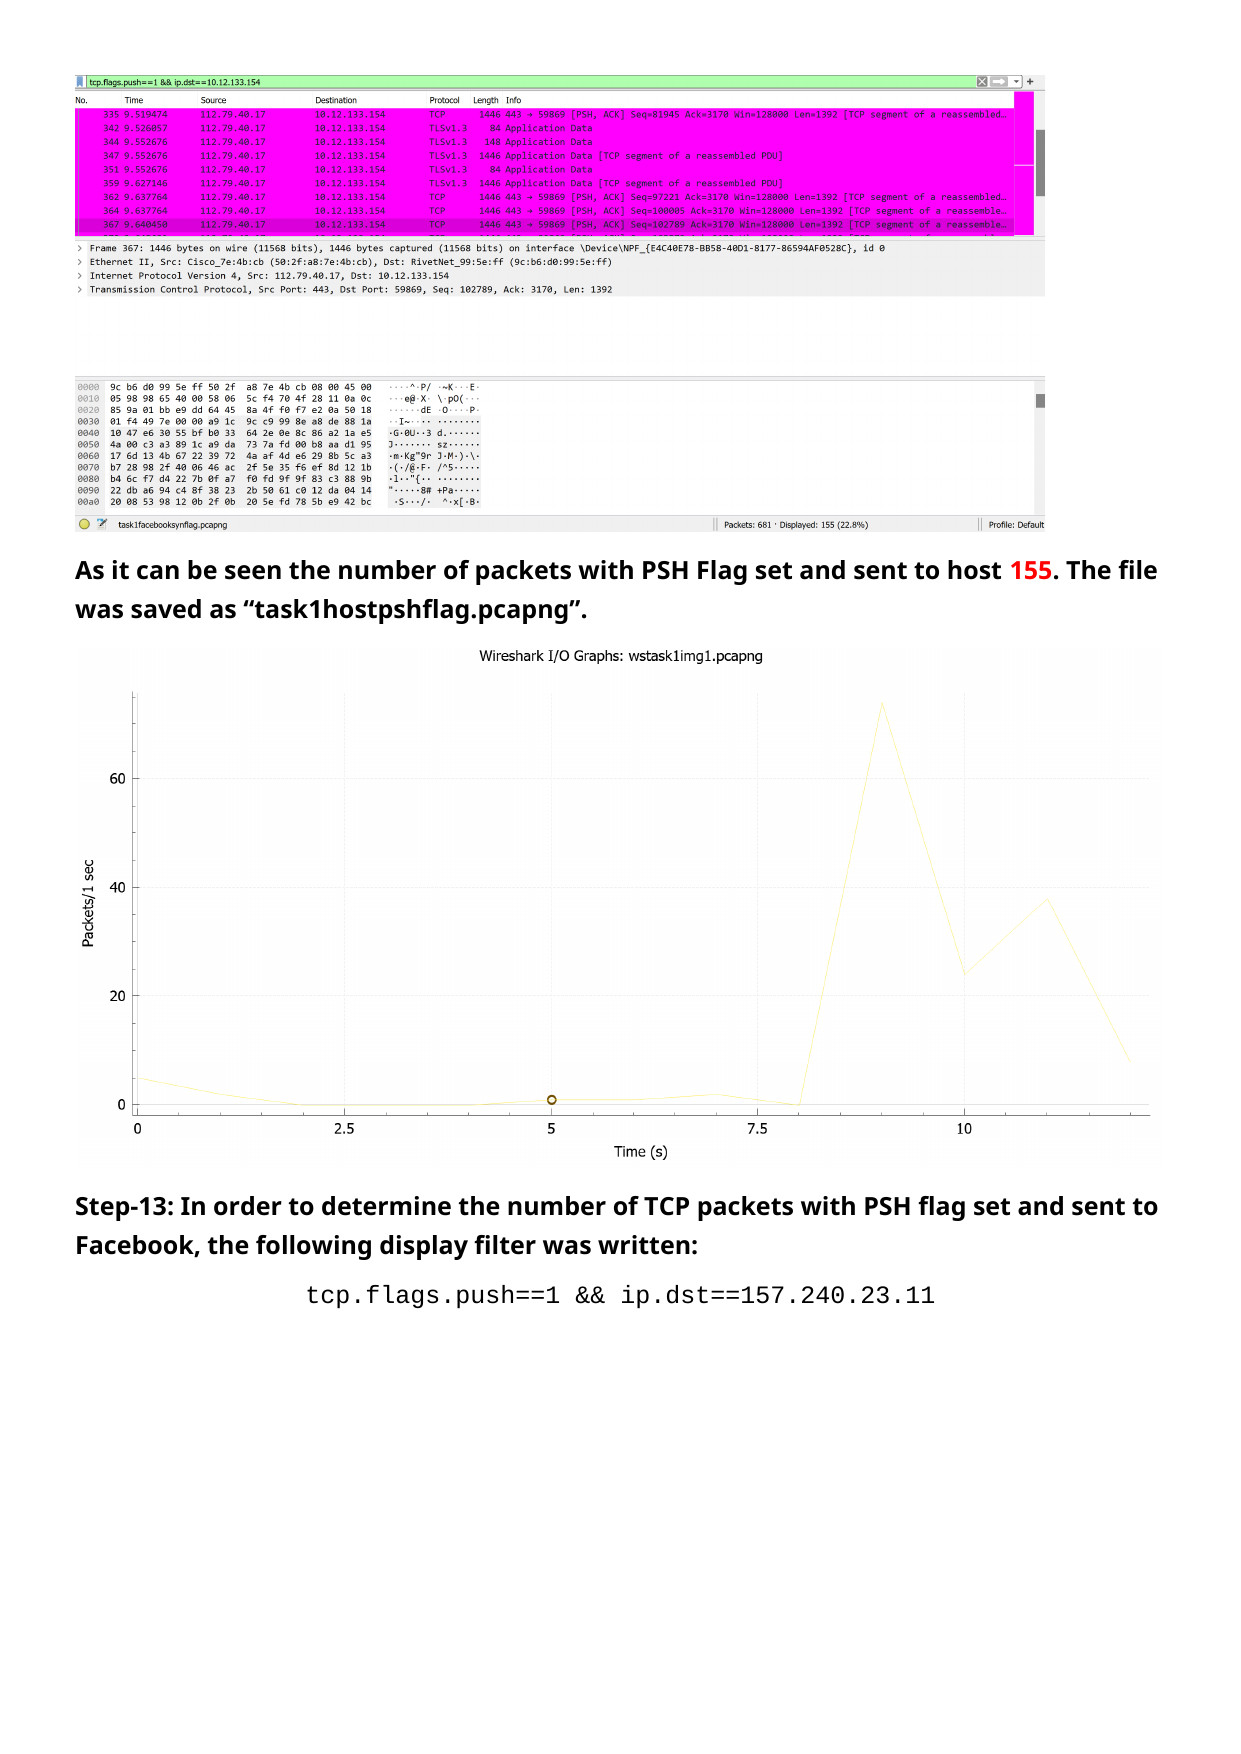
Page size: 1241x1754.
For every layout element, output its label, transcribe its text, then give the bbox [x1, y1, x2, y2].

picture [75, 647, 1166, 1168]
picture [75, 75, 1046, 532]
text Step-13: In order to determine the number of TCP packets with PSH flag set and sent to Facebook, the following display filter was written: [75, 1188, 1165, 1261]
text tcp.flags.push==1 && ip.dst==157.240.23.11 [75, 1283, 1165, 1311]
text As it can be seen the number of packets with PSH Flag set and sent to host 155. The file was saved as “task1hostpshflag.pcapng”. [75, 552, 1165, 626]
